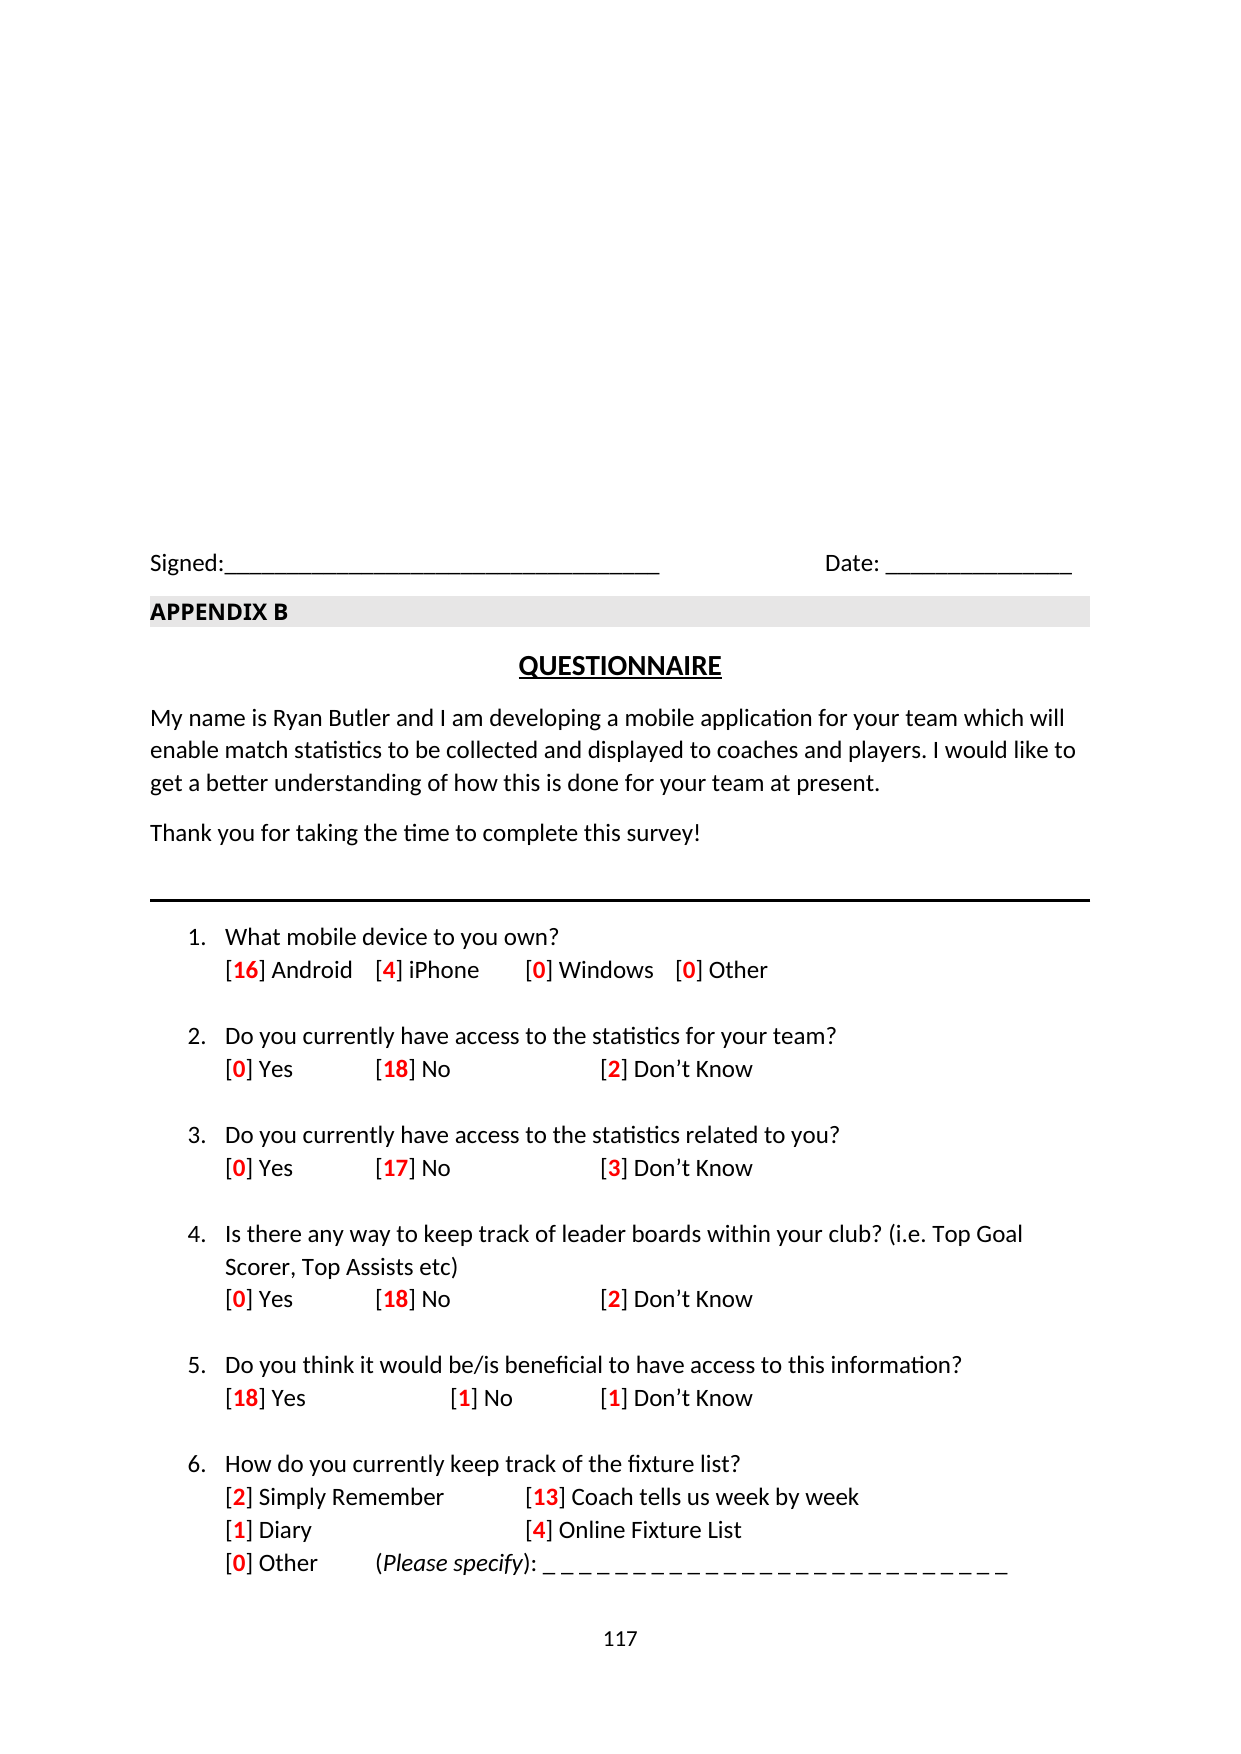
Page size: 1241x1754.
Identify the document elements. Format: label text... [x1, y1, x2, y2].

list Do you currently have access to the statistics related to you? [187, 1119, 1090, 1149]
list [2] Simply Remember [13] Coach tells us week by week [225, 1481, 1090, 1512]
list [0] Yes [18] No [2] Don’t Know [225, 1284, 1090, 1314]
text Thank you for taking the time to complete this survey! [150, 817, 1090, 848]
list [18] Yes [1] No [1] Don’t Know [225, 1382, 1090, 1413]
text APPENDIX B [150, 596, 1090, 627]
list What mobile device to you own? [187, 922, 1090, 952]
list How do you currently keep track of the fixture list? [187, 1448, 1090, 1479]
list Do you think it would be/is beneficial to have access to this information? [187, 1349, 1090, 1380]
text QUESTIONNAIRE [150, 647, 1090, 682]
list [16] Android [4] iPhone [0] Windows [0] Other [225, 954, 1090, 985]
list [225, 1547, 1090, 1577]
list [0] Yes [18] No [2] Don’t Know [225, 1053, 1090, 1084]
text My name is Ryan Butler and I am developing a mobile application for your team which will enable match statistics to be collected and displayed to coaches and players. I would like to get a better understanding of how this is done for your team at present. [150, 702, 1090, 798]
list [0] Yes [17] No [3] Don’t Know [225, 1152, 1090, 1182]
list Is there any way to keep track of leader boards within your club? (i.e. Top Goal Scorer, Top Assists etc) [187, 1218, 1090, 1281]
list Do you currently have access to the statistics for your team? [187, 1020, 1090, 1051]
list [1] Diary [4] Online Fixture List [225, 1514, 1090, 1544]
text Signed:___________________________________ Date: _______________ [150, 547, 1090, 577]
